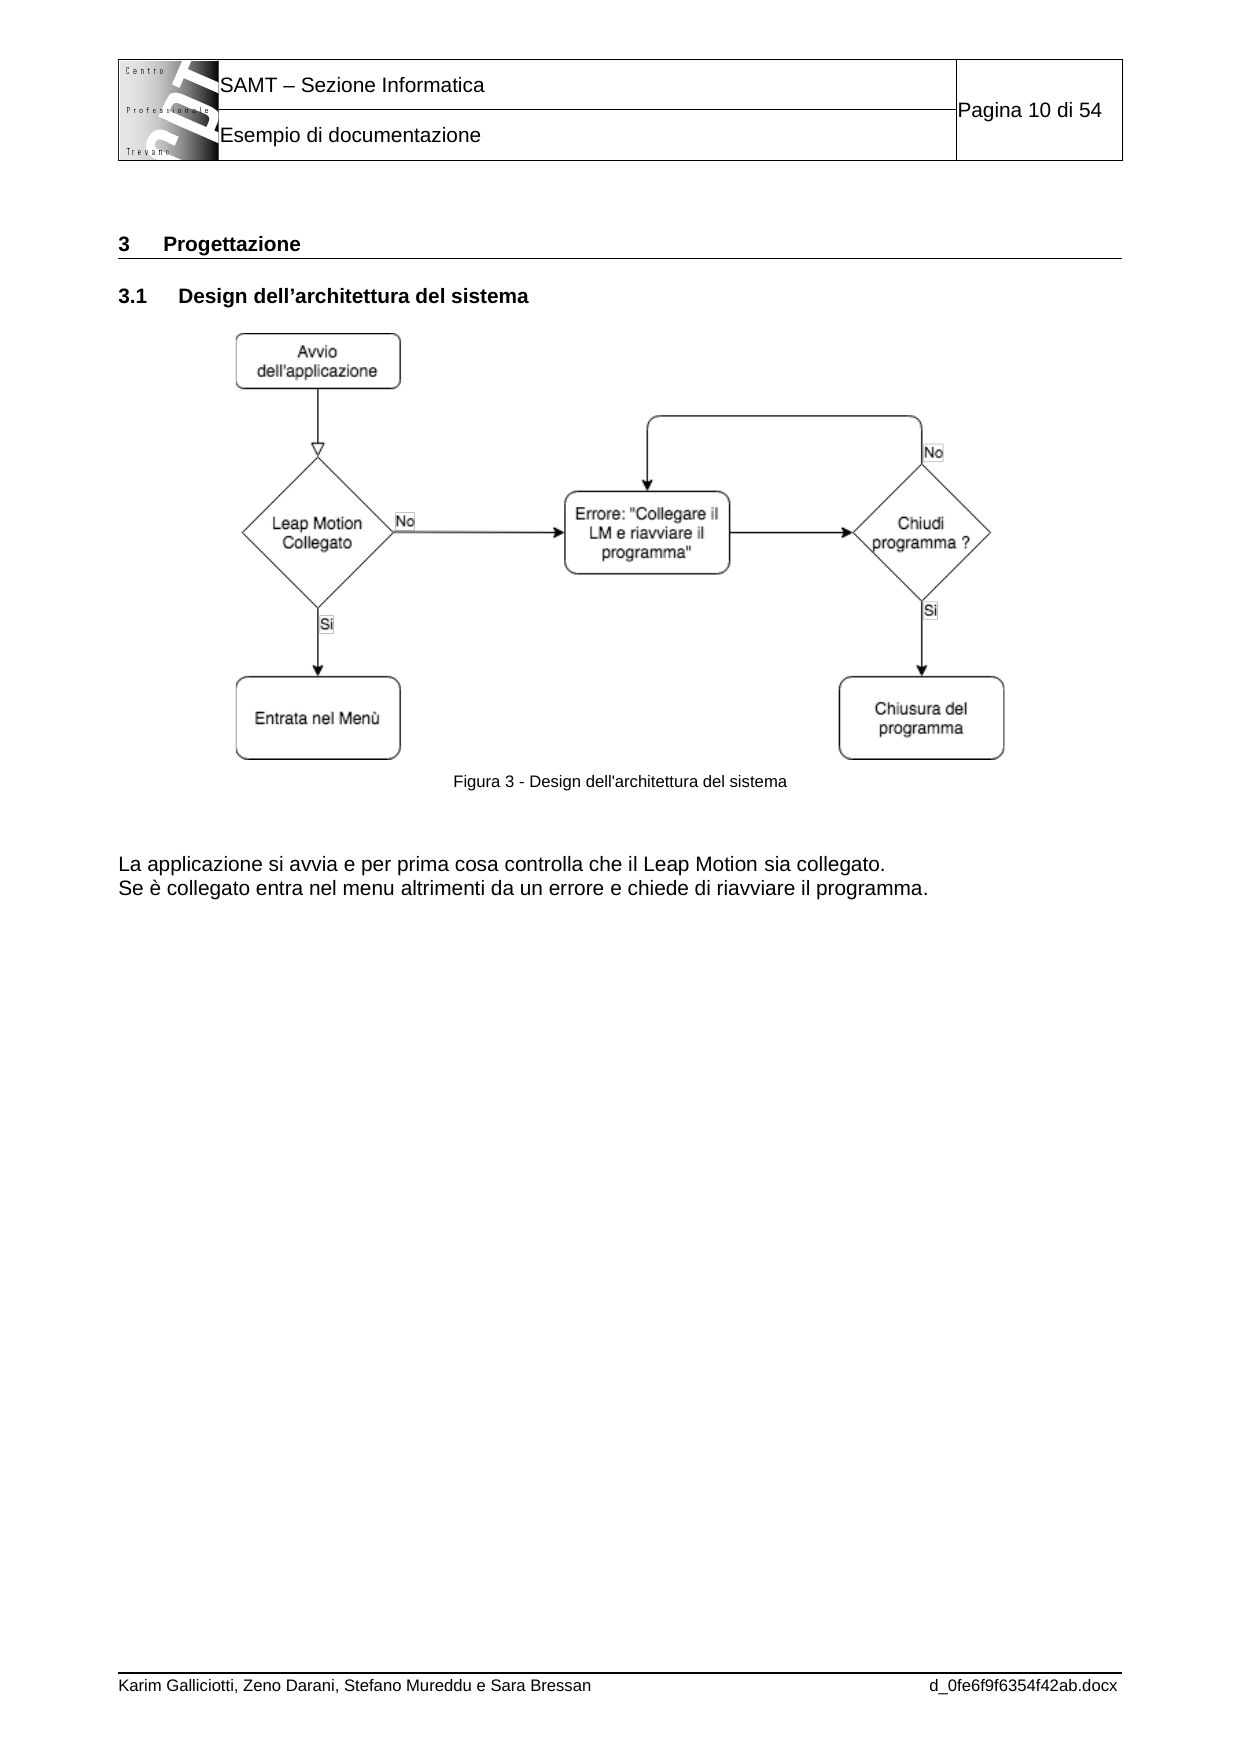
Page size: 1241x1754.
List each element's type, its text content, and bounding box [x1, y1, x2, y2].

picture [235, 333, 1005, 760]
text La applicazione si avvia e per prima cosa controlla che il Leap Motion sia collegato. [118, 851, 1122, 875]
text Se è collegato entra nel menu altrimenti da un errore e chiede di riavviare il programma. [118, 875, 1122, 899]
picture [118, 60, 219, 160]
subtitle Design dell’architettura del sistema [118, 284, 1122, 308]
subtitle Progettazione [118, 232, 1122, 258]
text Figura 3 - Design dell'architettura del sistema [118, 772, 1122, 791]
